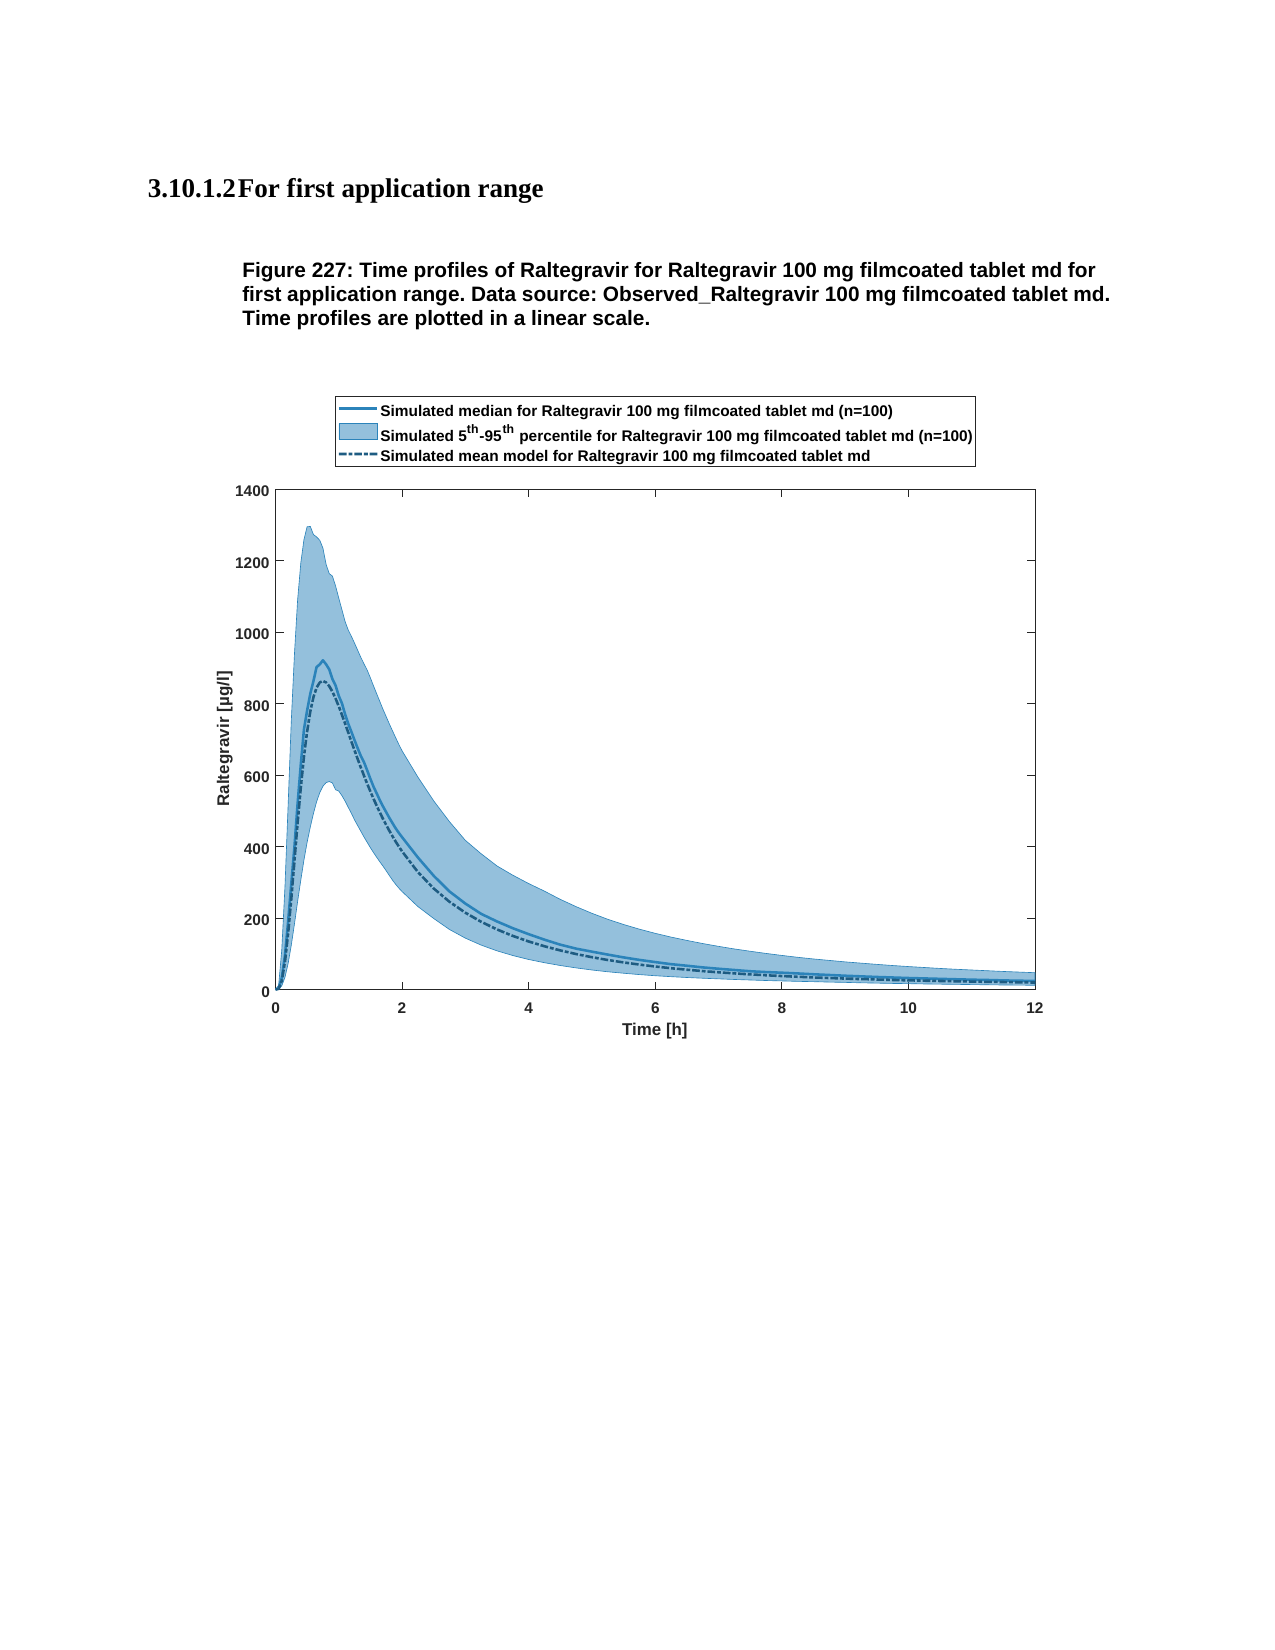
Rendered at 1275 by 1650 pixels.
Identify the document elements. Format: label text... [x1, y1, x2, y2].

subtitle For first application range [148, 173, 1127, 204]
